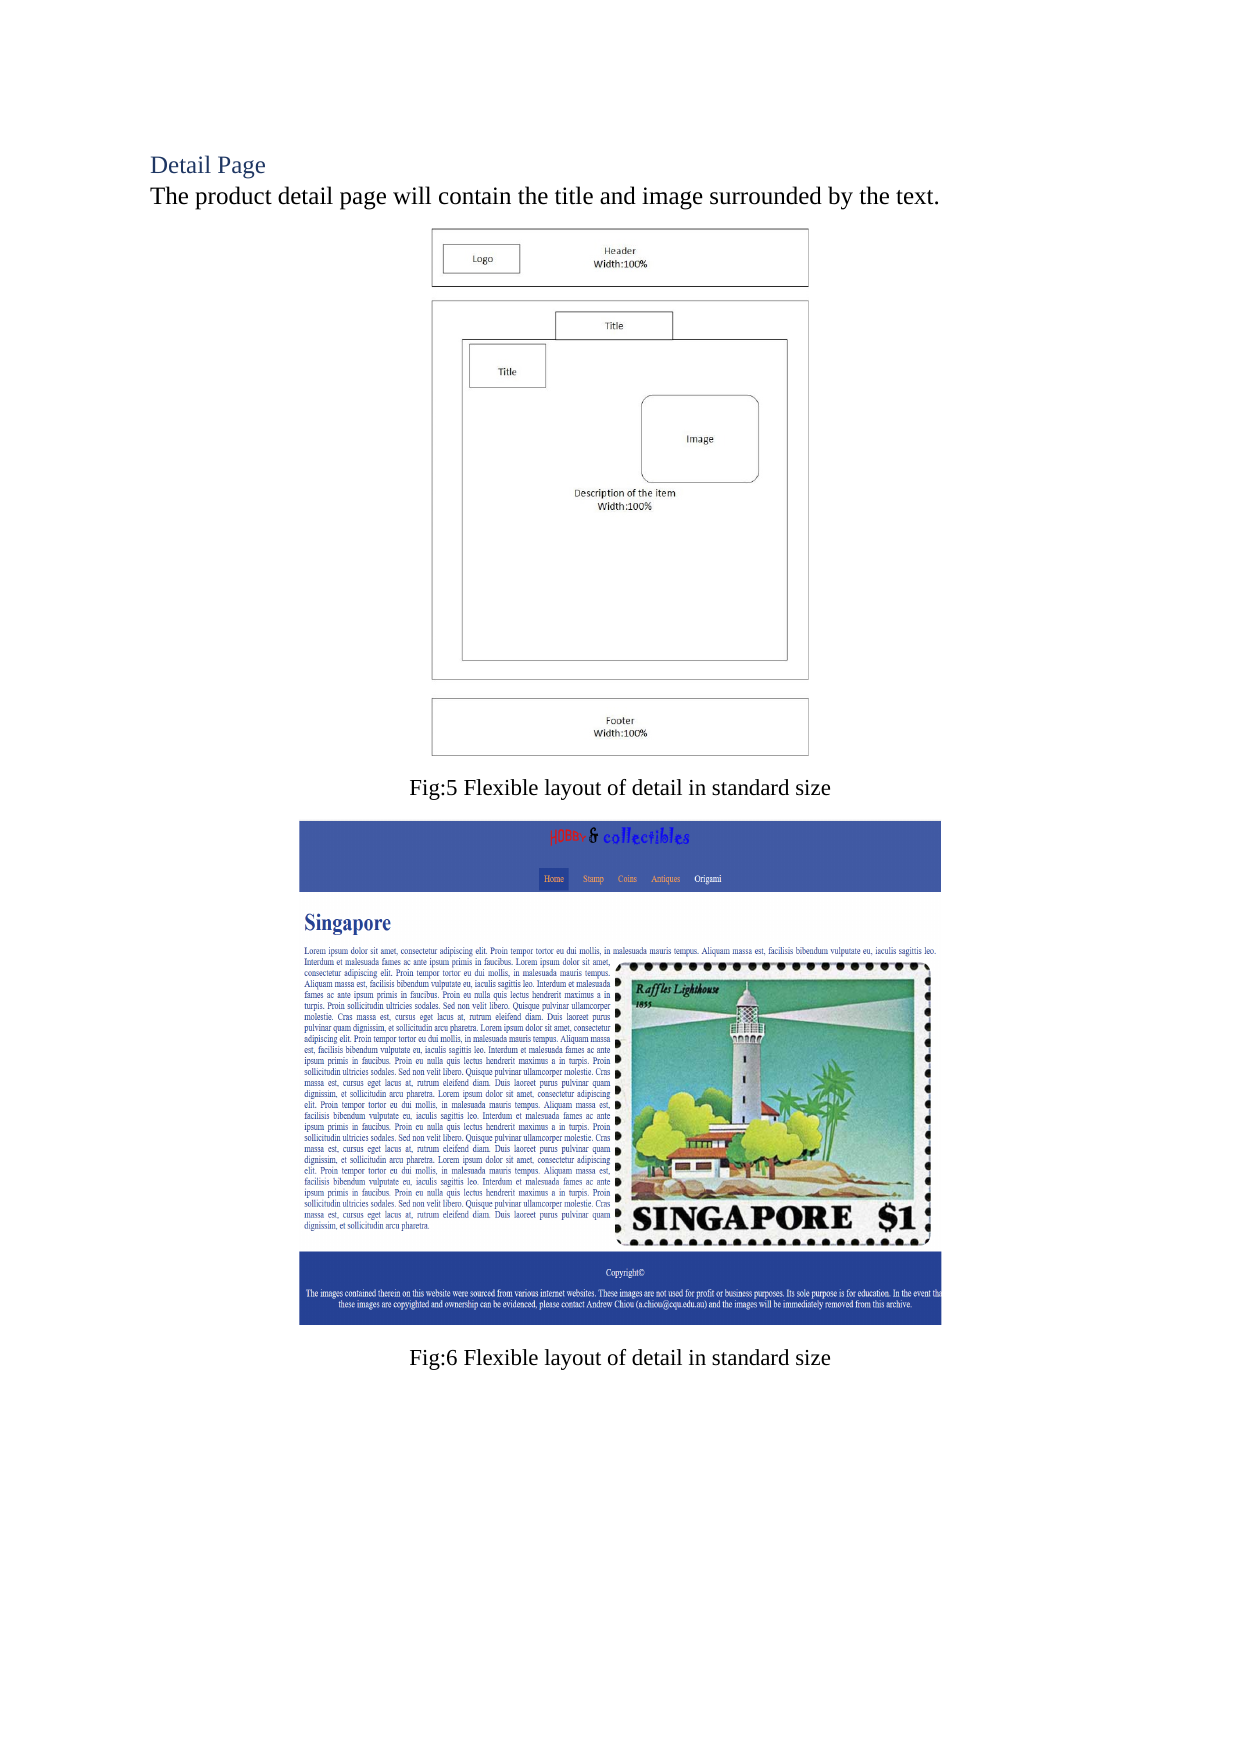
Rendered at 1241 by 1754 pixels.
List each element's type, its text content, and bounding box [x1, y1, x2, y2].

text Fig:6 Flexible layout of detail in standard size [150, 1344, 1090, 1371]
picture [431, 228, 809, 756]
picture [298, 819, 942, 1326]
text Fig:5 Flexible layout of detail in standard size [150, 774, 1090, 801]
text The product detail page will contain the title and image surrounded by the text. [150, 181, 1090, 210]
subtitle Detail Page [150, 150, 1090, 179]
